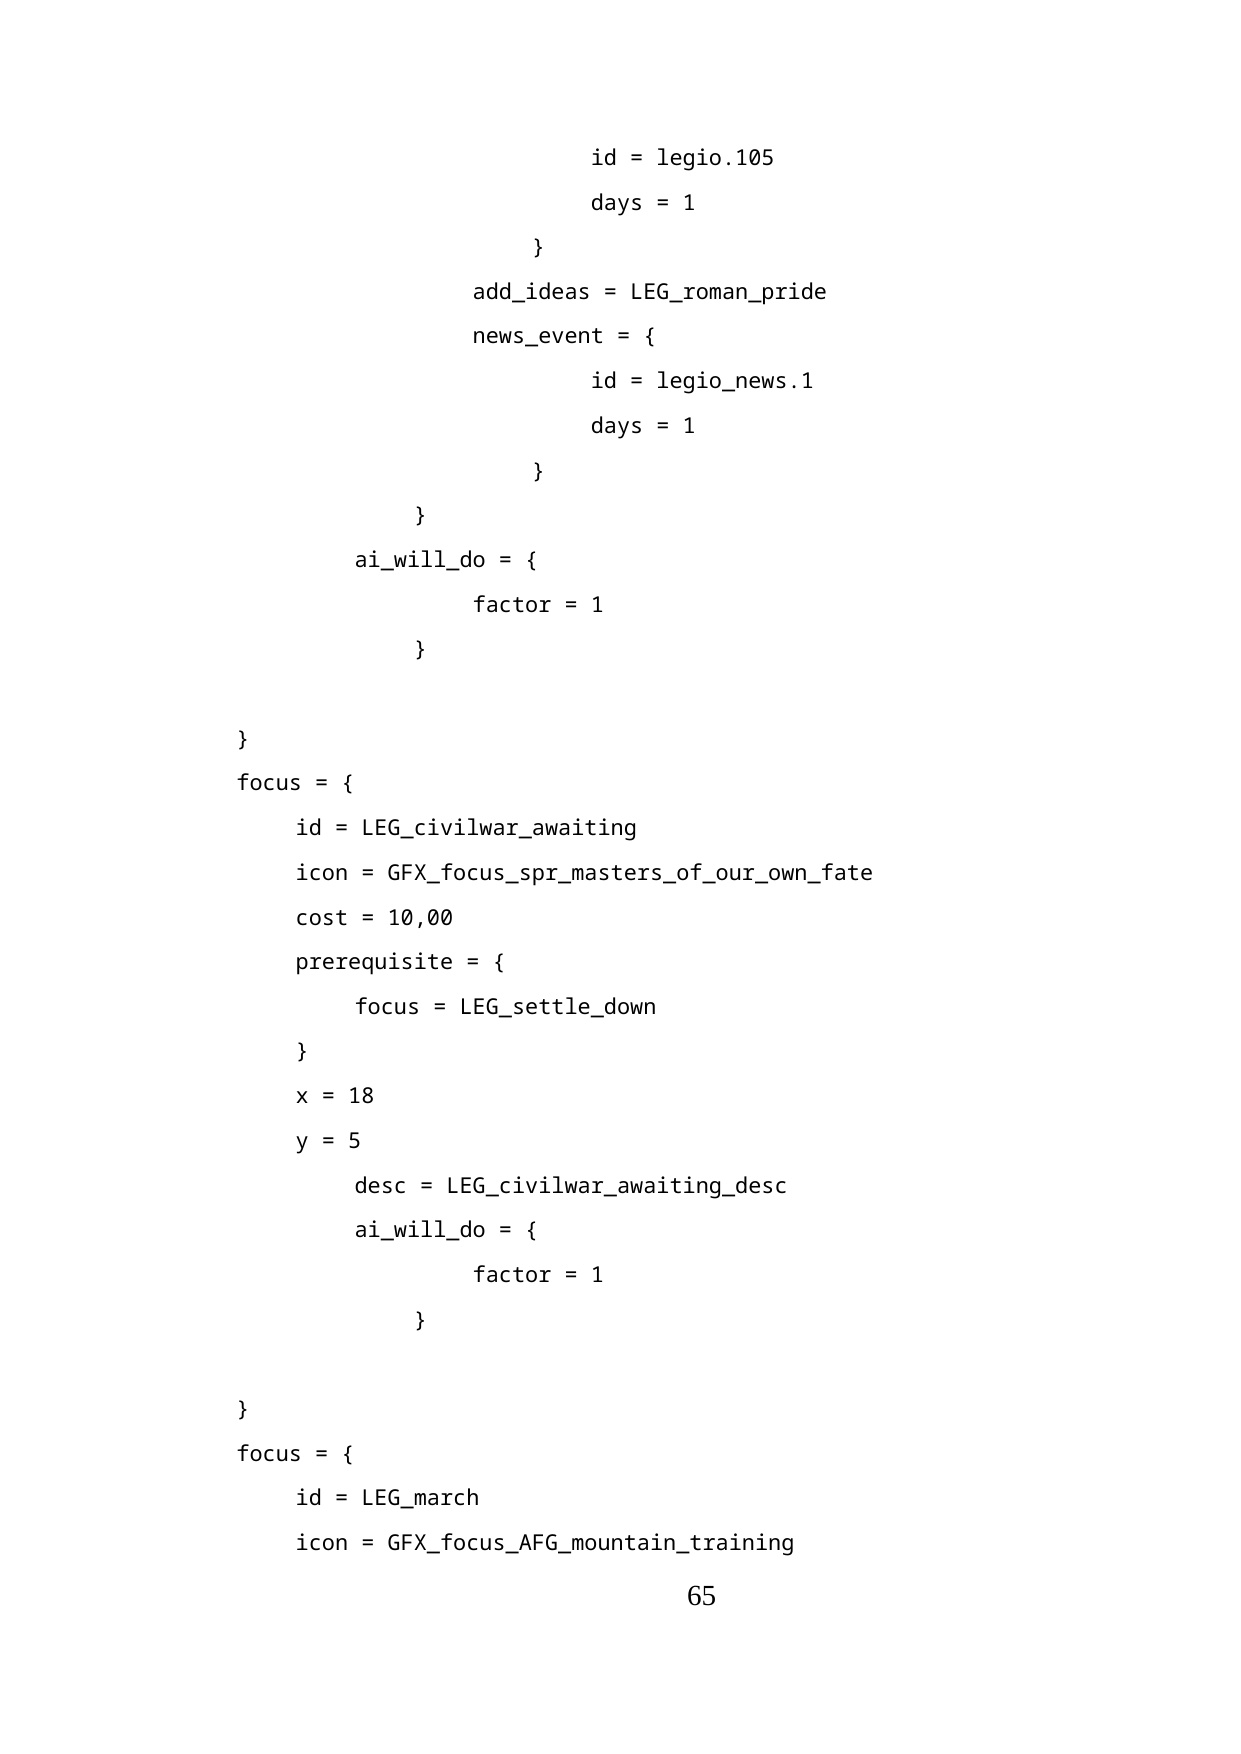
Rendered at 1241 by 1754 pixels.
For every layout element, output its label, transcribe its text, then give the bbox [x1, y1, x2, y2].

text ai_will_do = { [177, 1214, 1152, 1244]
text add_ideas = LEG_roman_pride [177, 276, 1152, 306]
text y = 5 [177, 1125, 1152, 1155]
text factor = 1 [177, 1259, 1152, 1289]
text } [177, 633, 1152, 663]
text } [177, 1036, 1152, 1065]
text id = LEG_march [177, 1482, 1152, 1512]
text factor = 1 [177, 589, 1152, 618]
text id = legio_news.1 [177, 365, 1152, 395]
text } [177, 454, 1152, 484]
text } [177, 1304, 1152, 1333]
text } [177, 1393, 1152, 1423]
text focus = LEG_settle_down [177, 991, 1152, 1021]
text } [177, 499, 1152, 529]
text ai_will_do = { [177, 544, 1152, 574]
text icon = GFX_focus_spr_masters_of_our_own_fate [177, 857, 1152, 887]
text prerequisite = { [177, 946, 1152, 976]
text days = 1 [177, 186, 1152, 216]
text } [177, 723, 1152, 752]
text news_event = { [177, 321, 1152, 350]
text days = 1 [177, 410, 1152, 440]
text id = legio.105 [177, 142, 1152, 172]
text focus = { [177, 767, 1152, 797]
text icon = GFX_focus_AFG_mountain_training [177, 1527, 1152, 1557]
text desc = LEG_civilwar_awaiting_desc [177, 1169, 1152, 1199]
text x = 18 [177, 1080, 1152, 1110]
text focus = { [177, 1438, 1152, 1467]
text cost = 10,00 [177, 901, 1152, 931]
text } [177, 231, 1152, 261]
text id = LEG_civilwar_awaiting [177, 812, 1152, 842]
